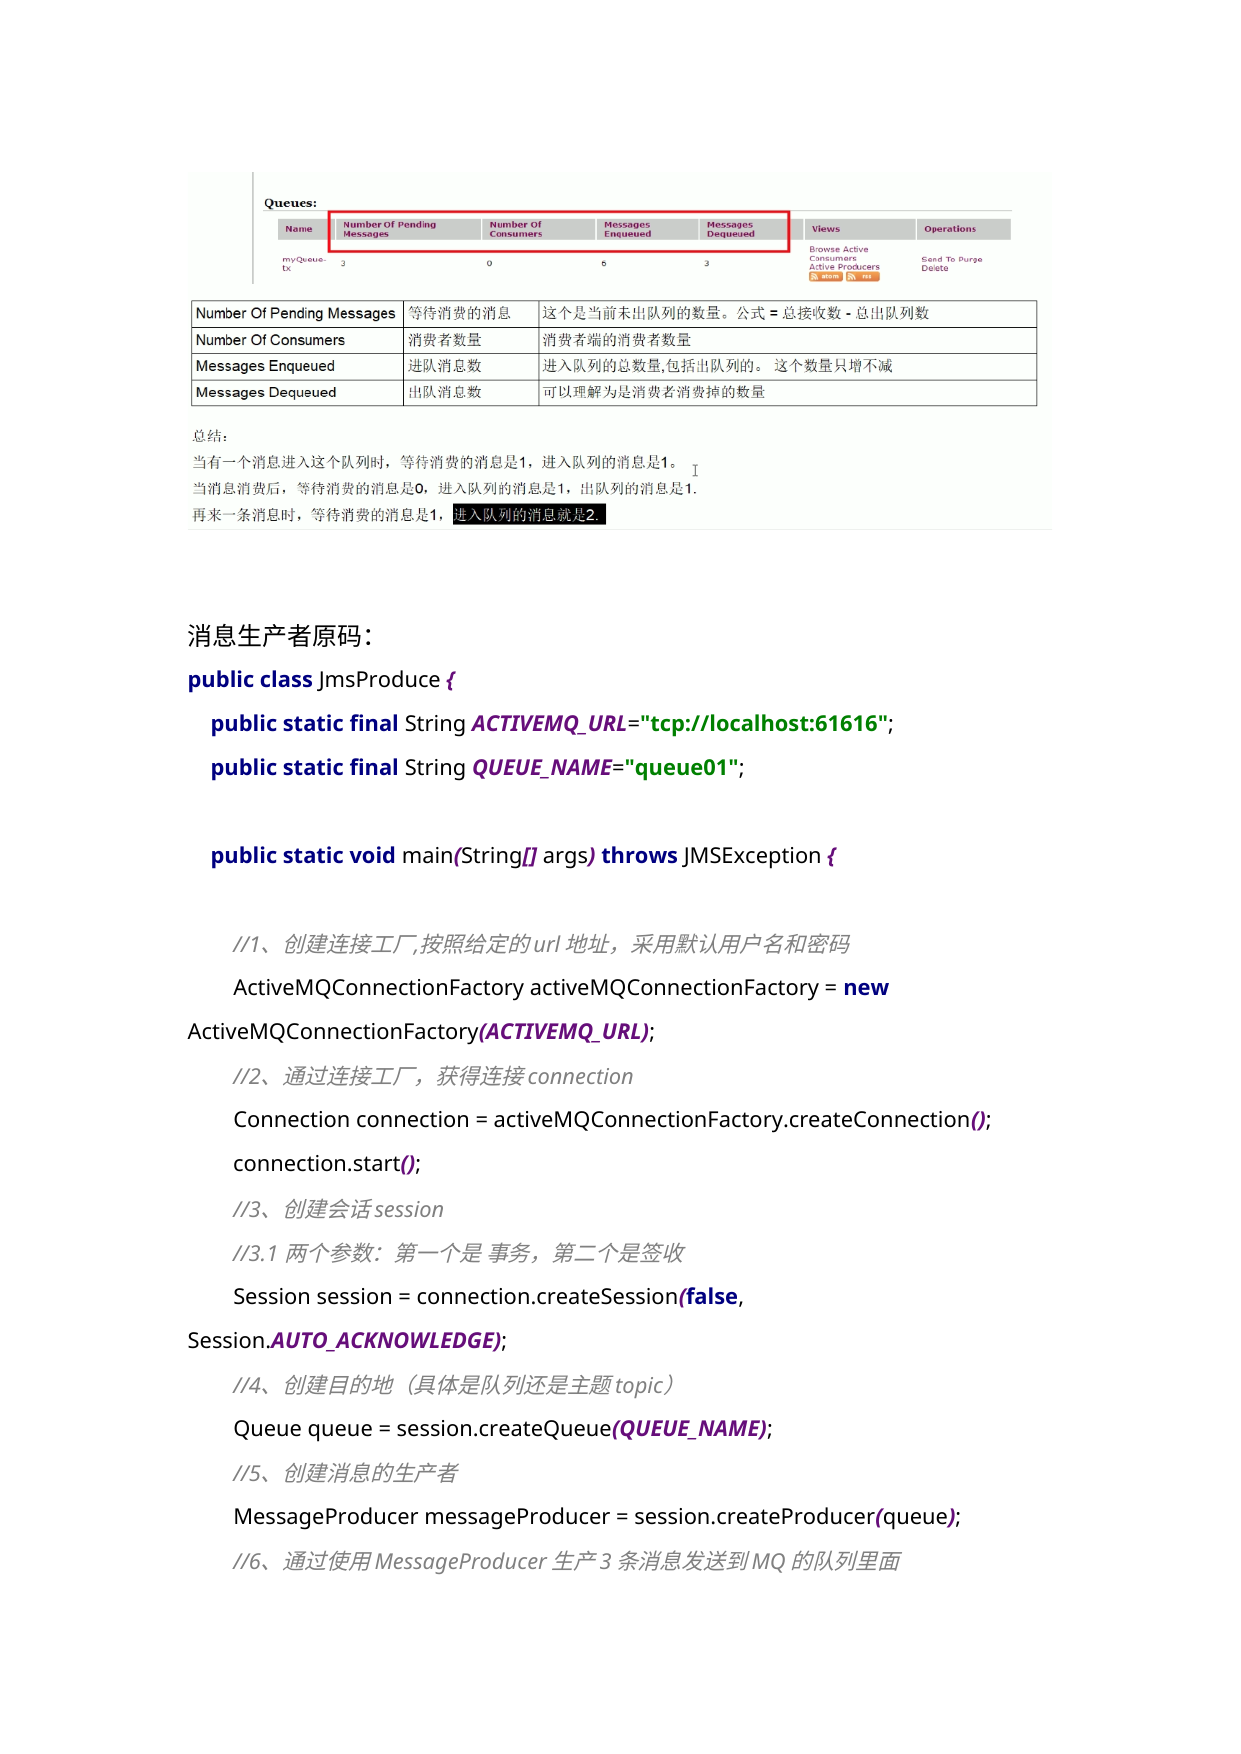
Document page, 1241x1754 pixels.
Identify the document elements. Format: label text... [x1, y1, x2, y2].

picture [187, 172, 1053, 530]
text 消息生产者原码： [187, 613, 1053, 657]
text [187, 657, 1053, 1582]
